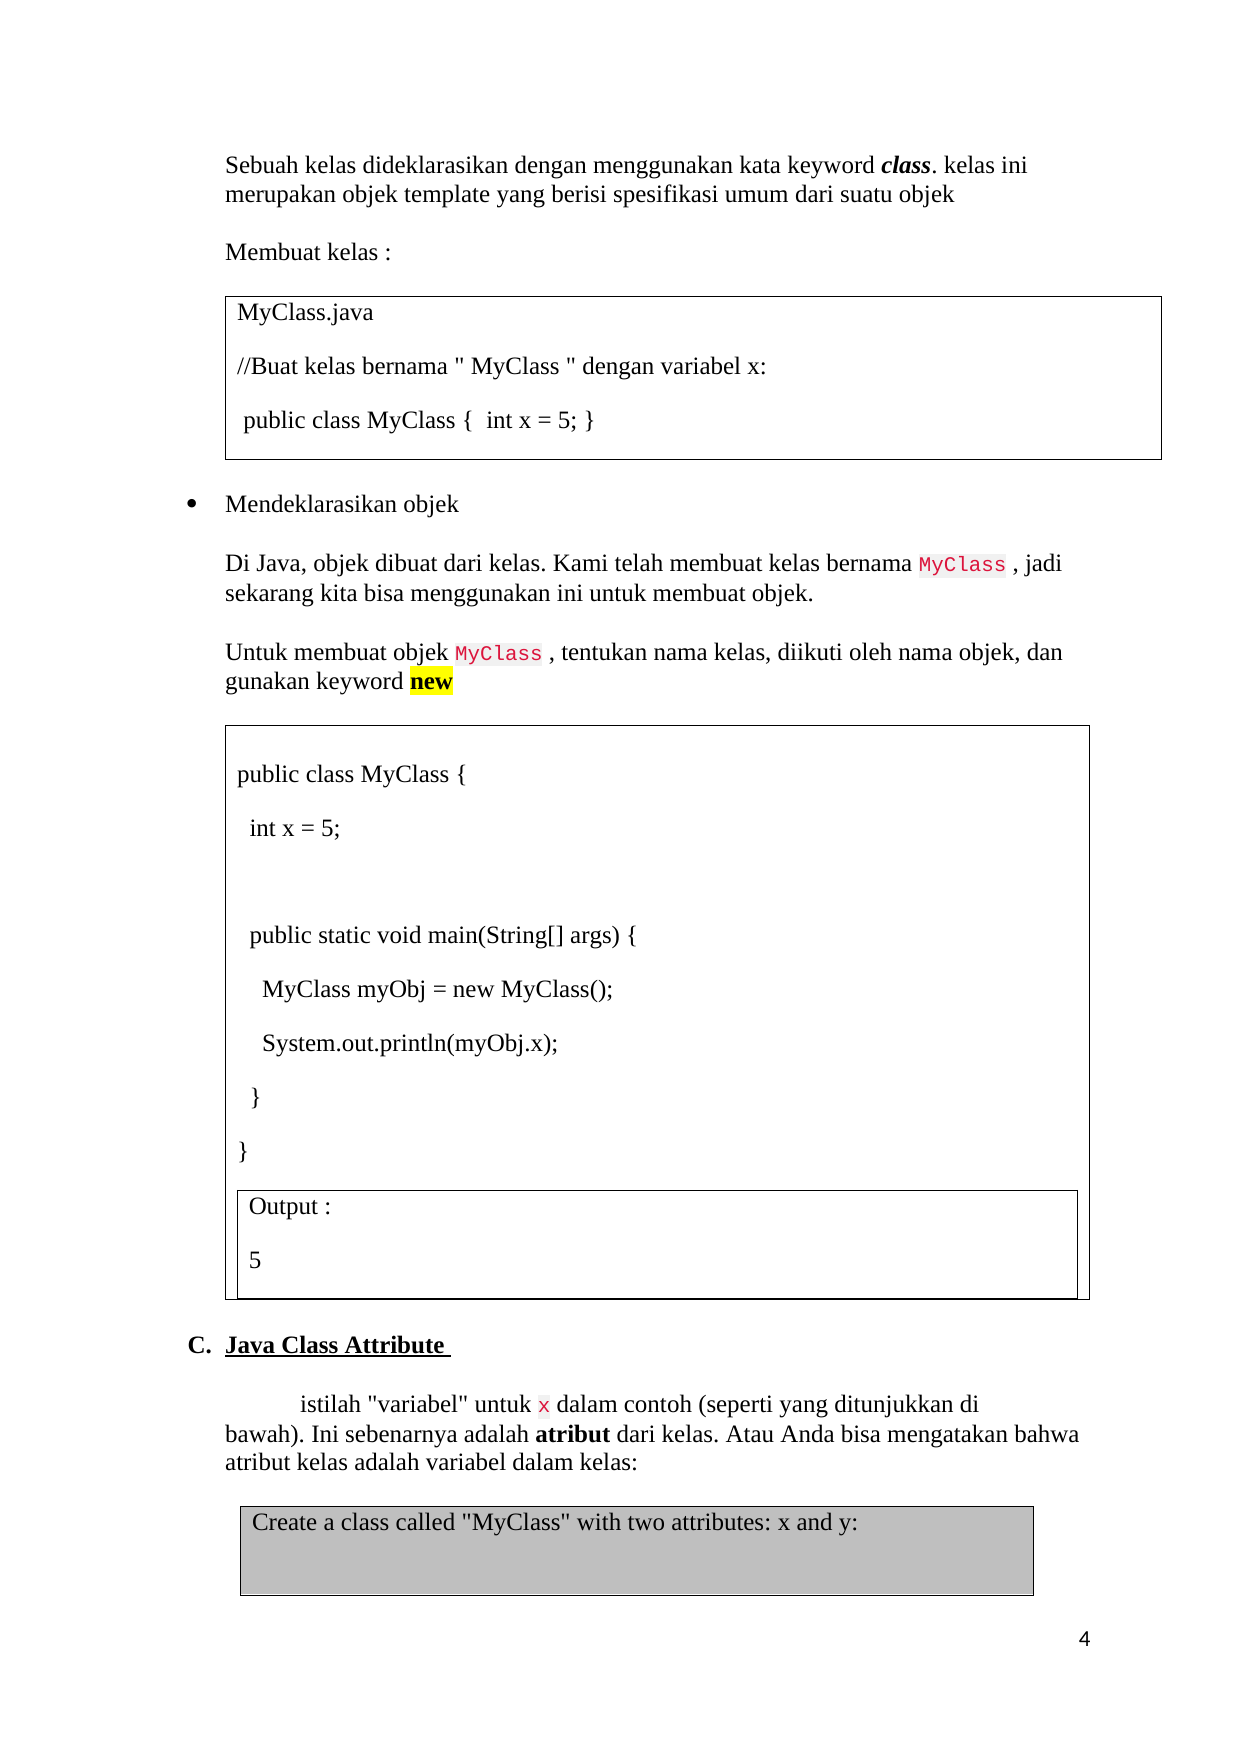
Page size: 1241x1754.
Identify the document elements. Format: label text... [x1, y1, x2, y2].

text Di Java, objek dibuat dari kelas. Kami telah membuat kelas bernama MyClass , jadi sekarang kita bisa menggunakan ini untuk membuat objek. [225, 548, 1090, 607]
text istilah "variabel" untuk x dalam contoh (seperti yang ditunjukkan di bawah). Ini sebenarnya adalah atribut dari kelas. Atau Anda bisa mengatakan bahwa atribut kelas adalah variabel dalam kelas: [225, 1389, 1090, 1476]
text Untuk membuat objek MyClass , tentukan nama kelas, diikuti oleh nama objek, dan gunakan keyword new [225, 637, 1090, 695]
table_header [241, 1507, 1033, 1594]
list Java Class Attribute [187, 1330, 1090, 1359]
list Mendeklarasikan objek [187, 489, 1090, 518]
text Membuat kelas : [225, 237, 1090, 266]
table_header MyClass.java //Buat kelas bernama " MyClass " dengan variabel x: public class MyClass { int x = 5; } [226, 297, 1161, 458]
text Sebuah kelas dideklarasikan dengan menggunakan kata keyword class. kelas ini merupakan objek template yang berisi spesifikasi umum dari suatu objek [225, 150, 1090, 207]
table_header public class MyClass { int x = 5; public static void main(String[] args) { MyClass myObj = new MyClass(); System.out.println(myObj.x); } } [226, 726, 1089, 1299]
